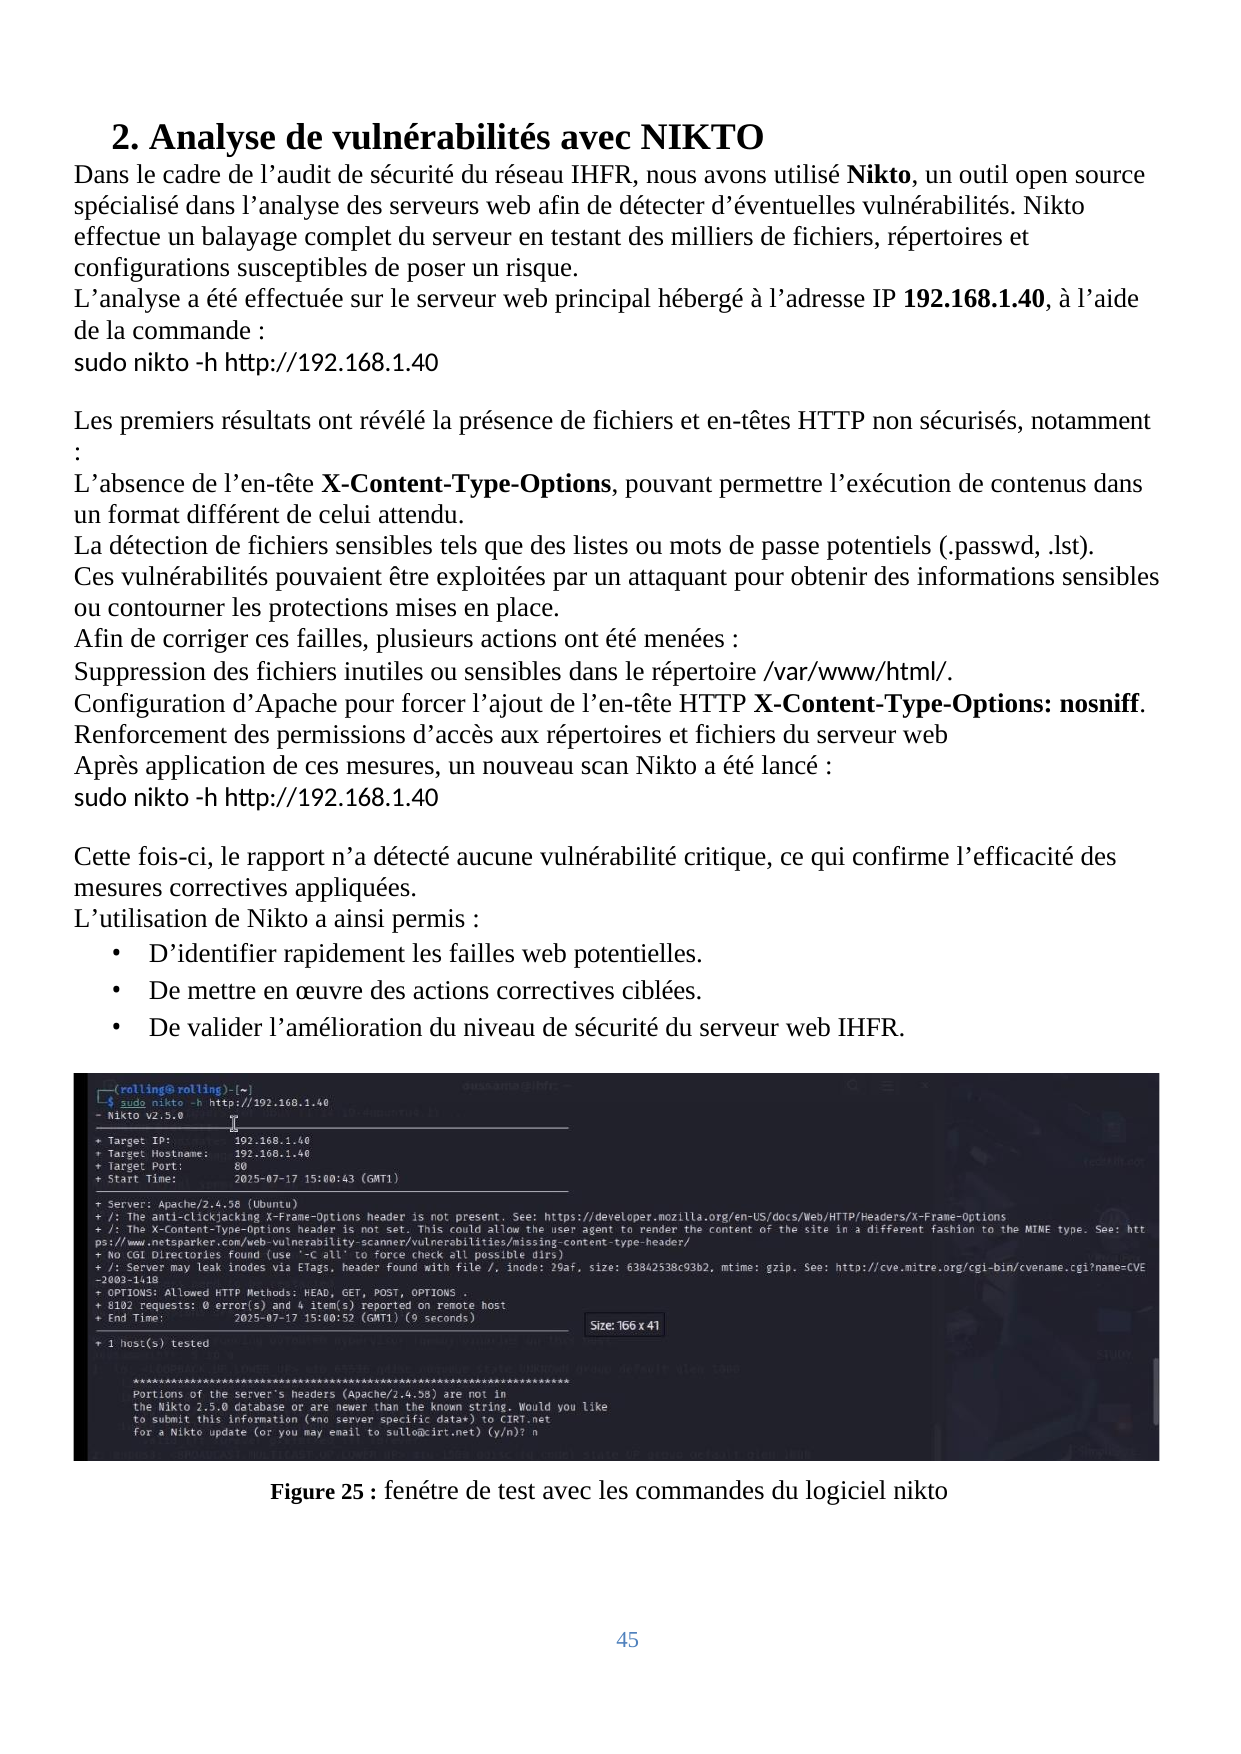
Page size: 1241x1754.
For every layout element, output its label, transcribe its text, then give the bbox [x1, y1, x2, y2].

text : [74, 436, 1196, 467]
list De mettre en œuvre des actions correctives ciblées. [111, 970, 1196, 1007]
subtitle Analyse de vulnérabilités avec NIKTO [111, 115, 1196, 158]
text L’absence de l’en-tête X-Content-Type-Options, pouvant permettre l’exécution de contenus dans un format différent de celui attendu. [74, 467, 1156, 529]
text Après application de ces mesures, un nouveau scan Nikto a été lancé : [74, 749, 1196, 780]
list De valider l’amélioration du niveau de sécurité du serveur web IHFR. [111, 1007, 1196, 1044]
list D’identifier rapidement les failles web potentielles. [111, 933, 1196, 970]
text Afin de corriger ces failles, plusieurs actions ont été menées : [74, 623, 1196, 654]
picture [73, 1073, 1160, 1461]
text sudo nikto -h http://192.168.1.40 [74, 780, 1196, 813]
text Configuration d’Apache pour forcer l’ajout de l’en-tête HTTP X-Content-Type-Options: nosniff. Renforcement des permissions d’accès aux répertoires et fichiers du serveur web [74, 687, 1196, 749]
text Les premiers résultats ont révélé la présence de fichiers et en-têtes HTTP non sécurisés, notamment [74, 404, 1196, 436]
text sudo nikto -h http://192.168.1.40 [74, 345, 1196, 378]
text Suppression des fichiers inutiles ou sensibles dans le répertoire /var/www/html/. [74, 654, 1196, 687]
text Ces vulnérabilités pouvaient être exploitées par un attaquant pour obtenir des informations sensibles ou contourner les protections mises en place. [74, 560, 1165, 623]
text Cette fois-ci, le rapport n’a détecté aucune vulnérabilité critique, ce qui confirme l’efficacité des mesures correctives appliquées. [74, 840, 1196, 902]
text Dans le cadre de l’audit de sécurité du réseau IHFR, nous avons utilisé Nikto, un outil open source spécialisé dans l’analyse des serveurs web afin de détecter d’éventuelles vulnérabilités. Nikto effectue un balayage complet du serveur en testant des milliers de fichiers, répertoires et configurations susceptibles de poser un risque. [74, 158, 1156, 283]
text La détection de fichiers sensibles tels que des listes ou mots de passe potentiels (.passwd, .lst). [74, 529, 1196, 560]
text L’utilisation de Nikto a ainsi permis : [74, 902, 1196, 933]
text L’analyse a été effectuée sur le serveur web principal hébergé à l’adresse IP 192.168.1.40, à l’aide de la commande : [74, 283, 1156, 345]
